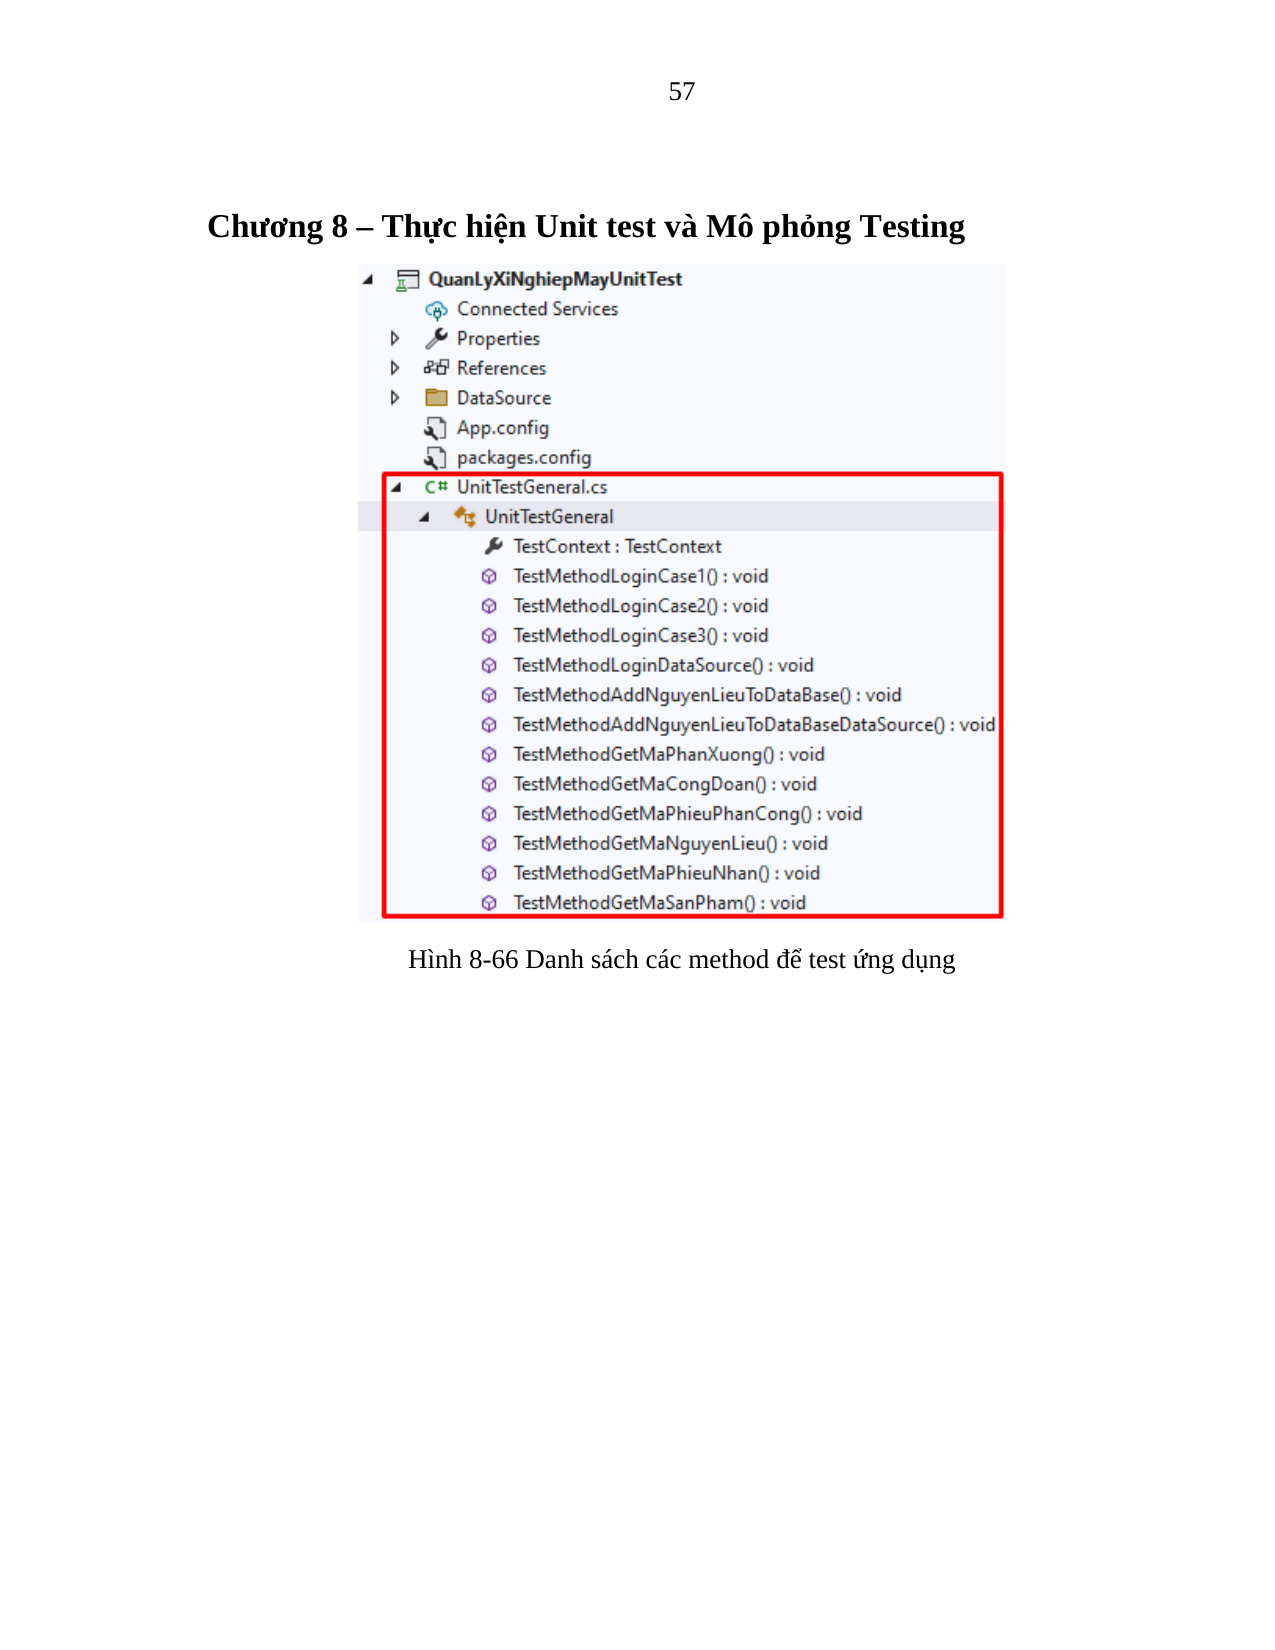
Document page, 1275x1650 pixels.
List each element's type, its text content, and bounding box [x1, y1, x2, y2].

subtitle Thực hiện Unit test và Mô phỏng Testing [207, 207, 1157, 245]
picture [357, 264, 1007, 922]
